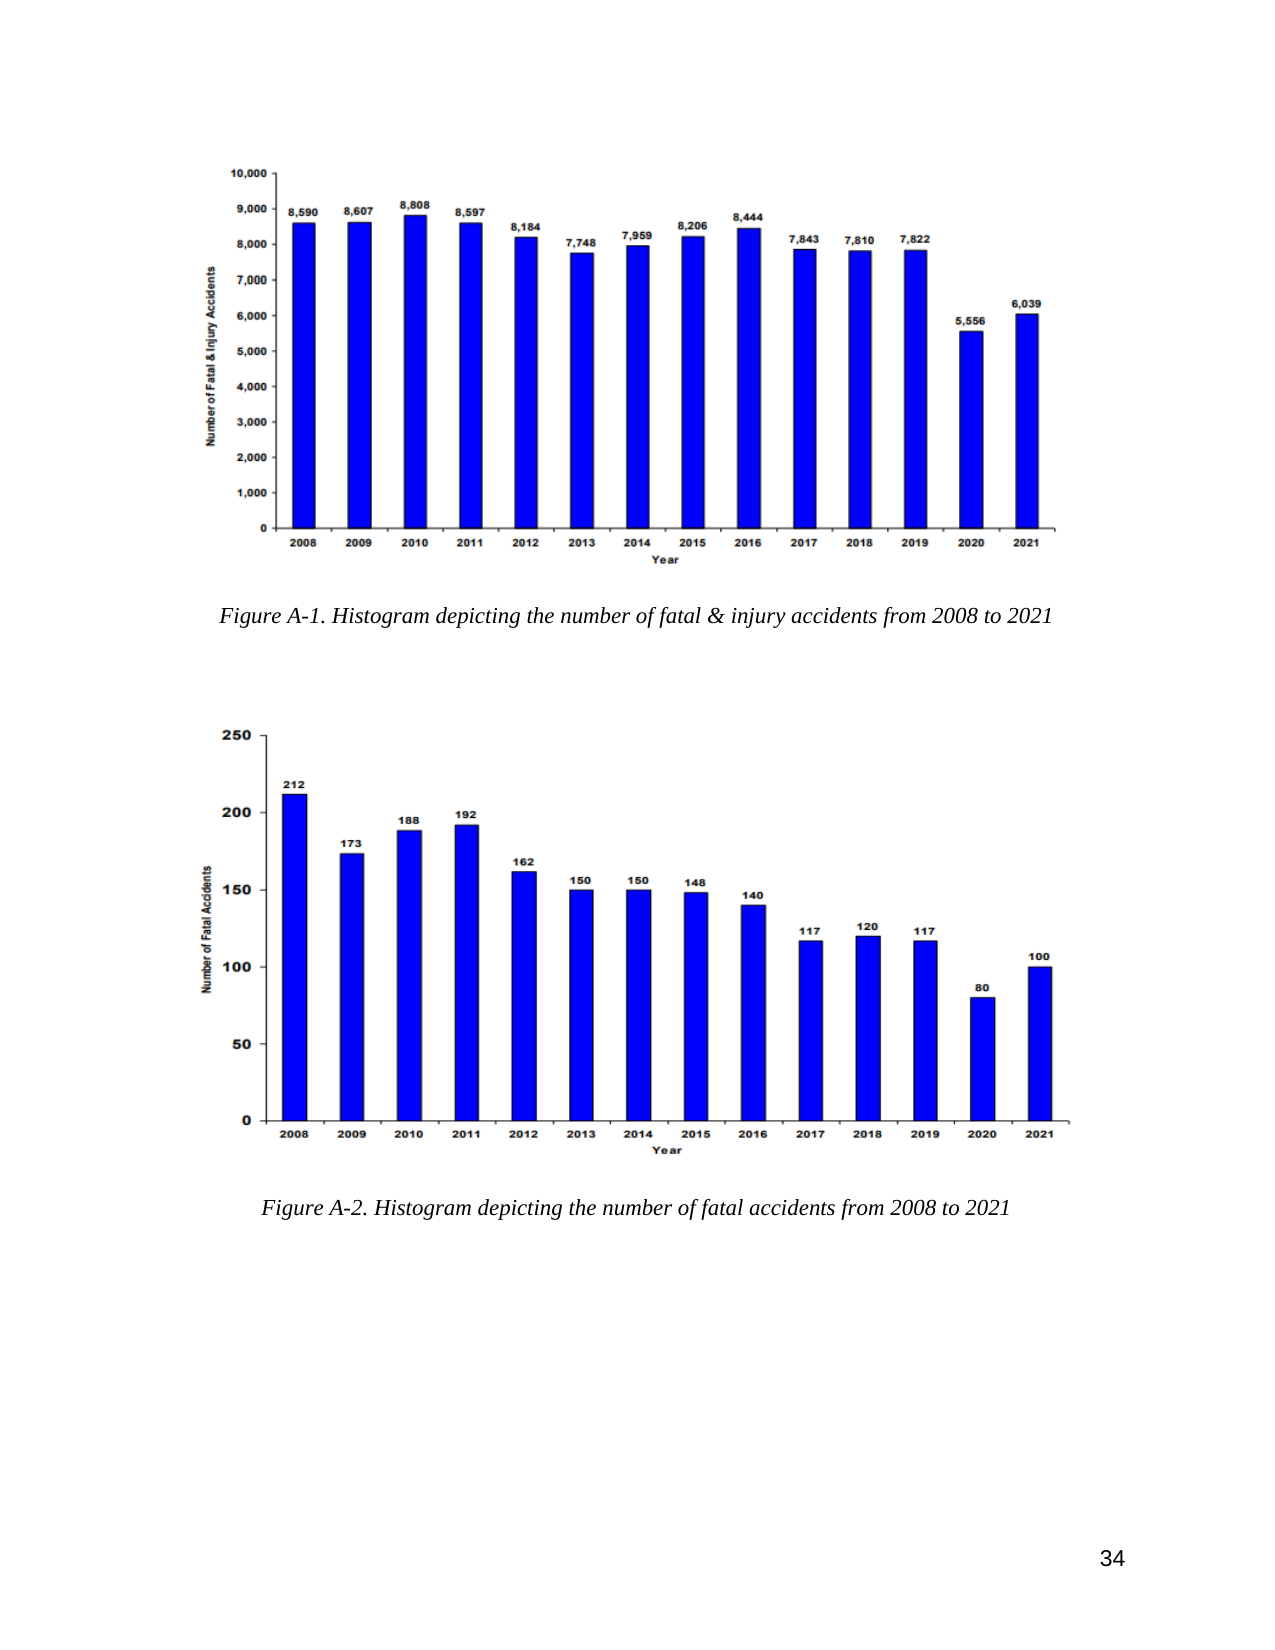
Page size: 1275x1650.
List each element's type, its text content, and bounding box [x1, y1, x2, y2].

picture [178, 150, 1097, 577]
picture [178, 704, 1097, 1170]
text Figure A-2. Histogram depicting the number of fatal accidents from 2008 to 2021 [150, 1194, 1125, 1221]
text Figure A-1. Histogram depicting the number of fatal & injury accidents from 2008 to 2021 [150, 602, 1125, 628]
